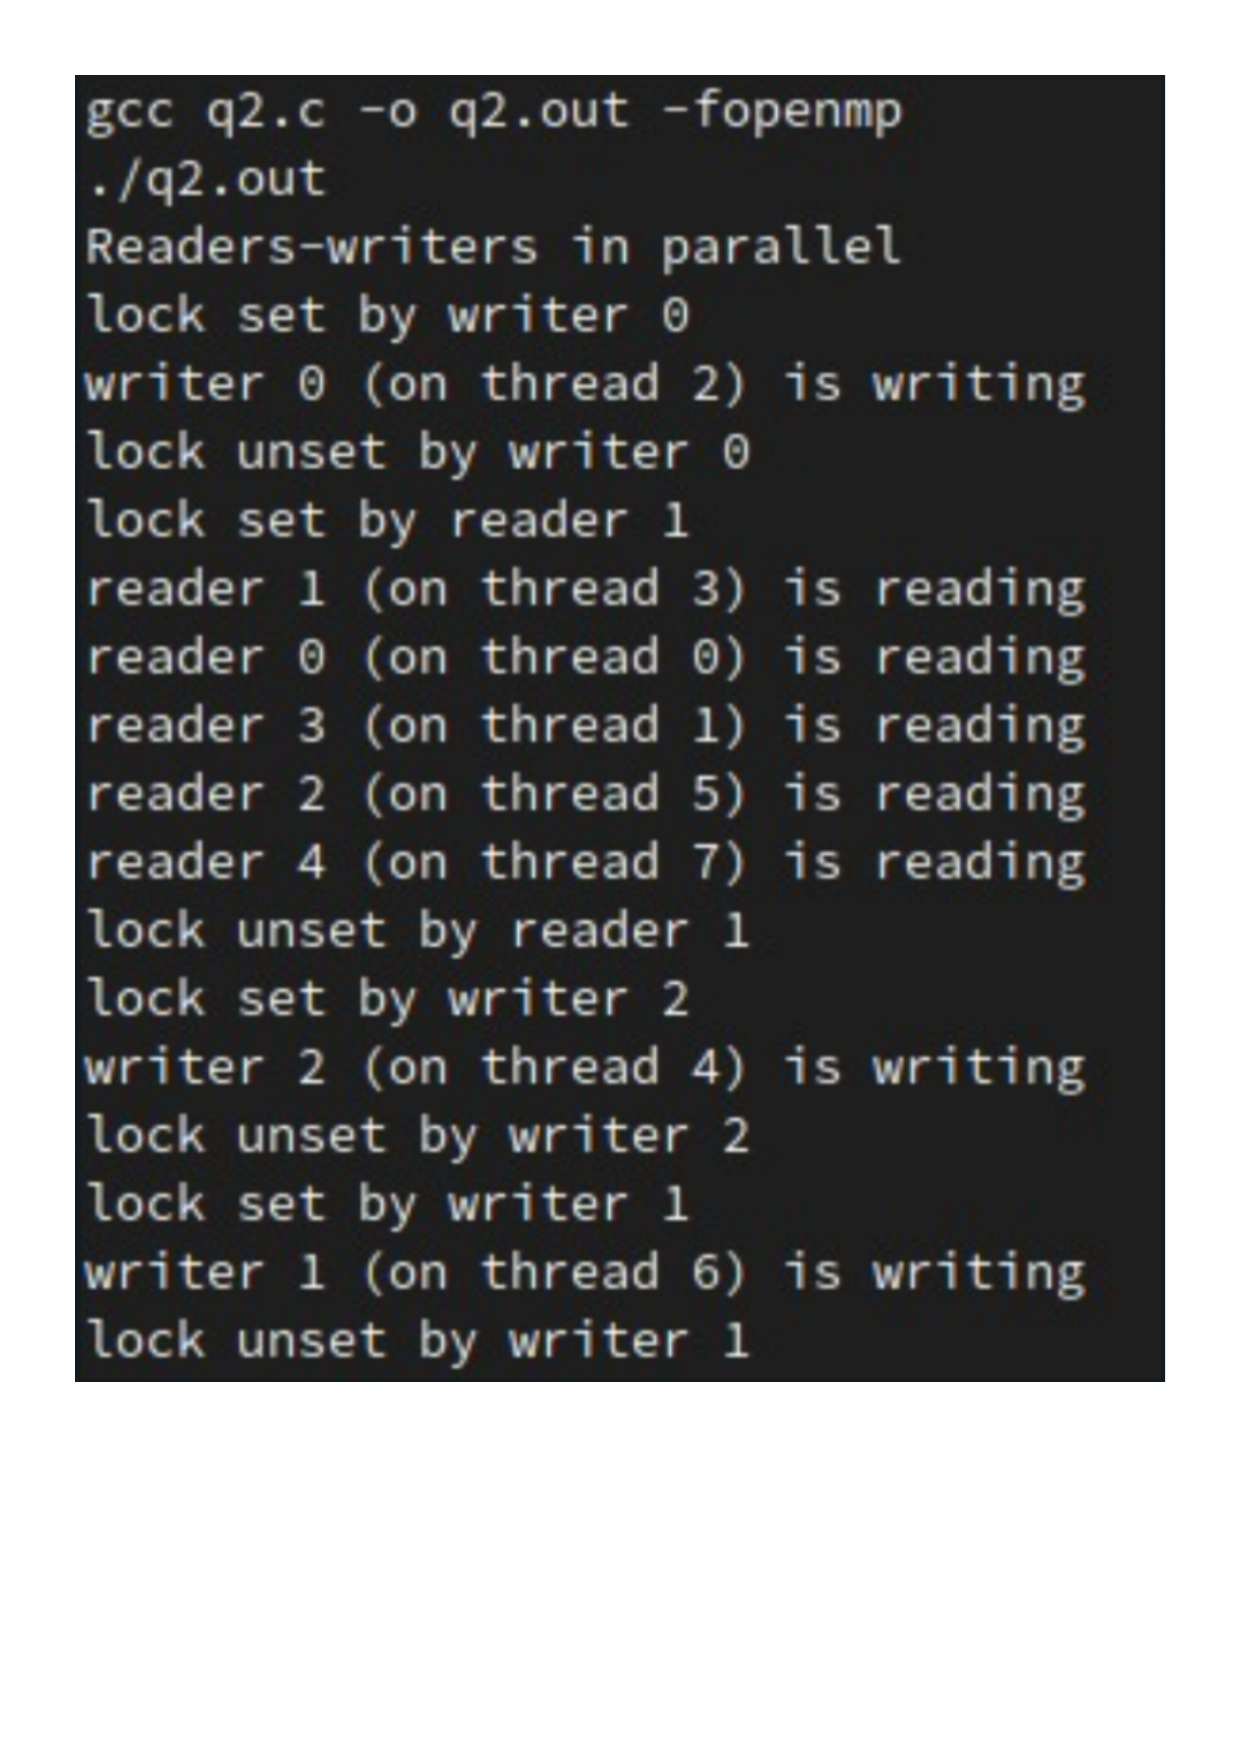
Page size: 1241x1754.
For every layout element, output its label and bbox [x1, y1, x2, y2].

picture [75, 75, 1166, 1382]
